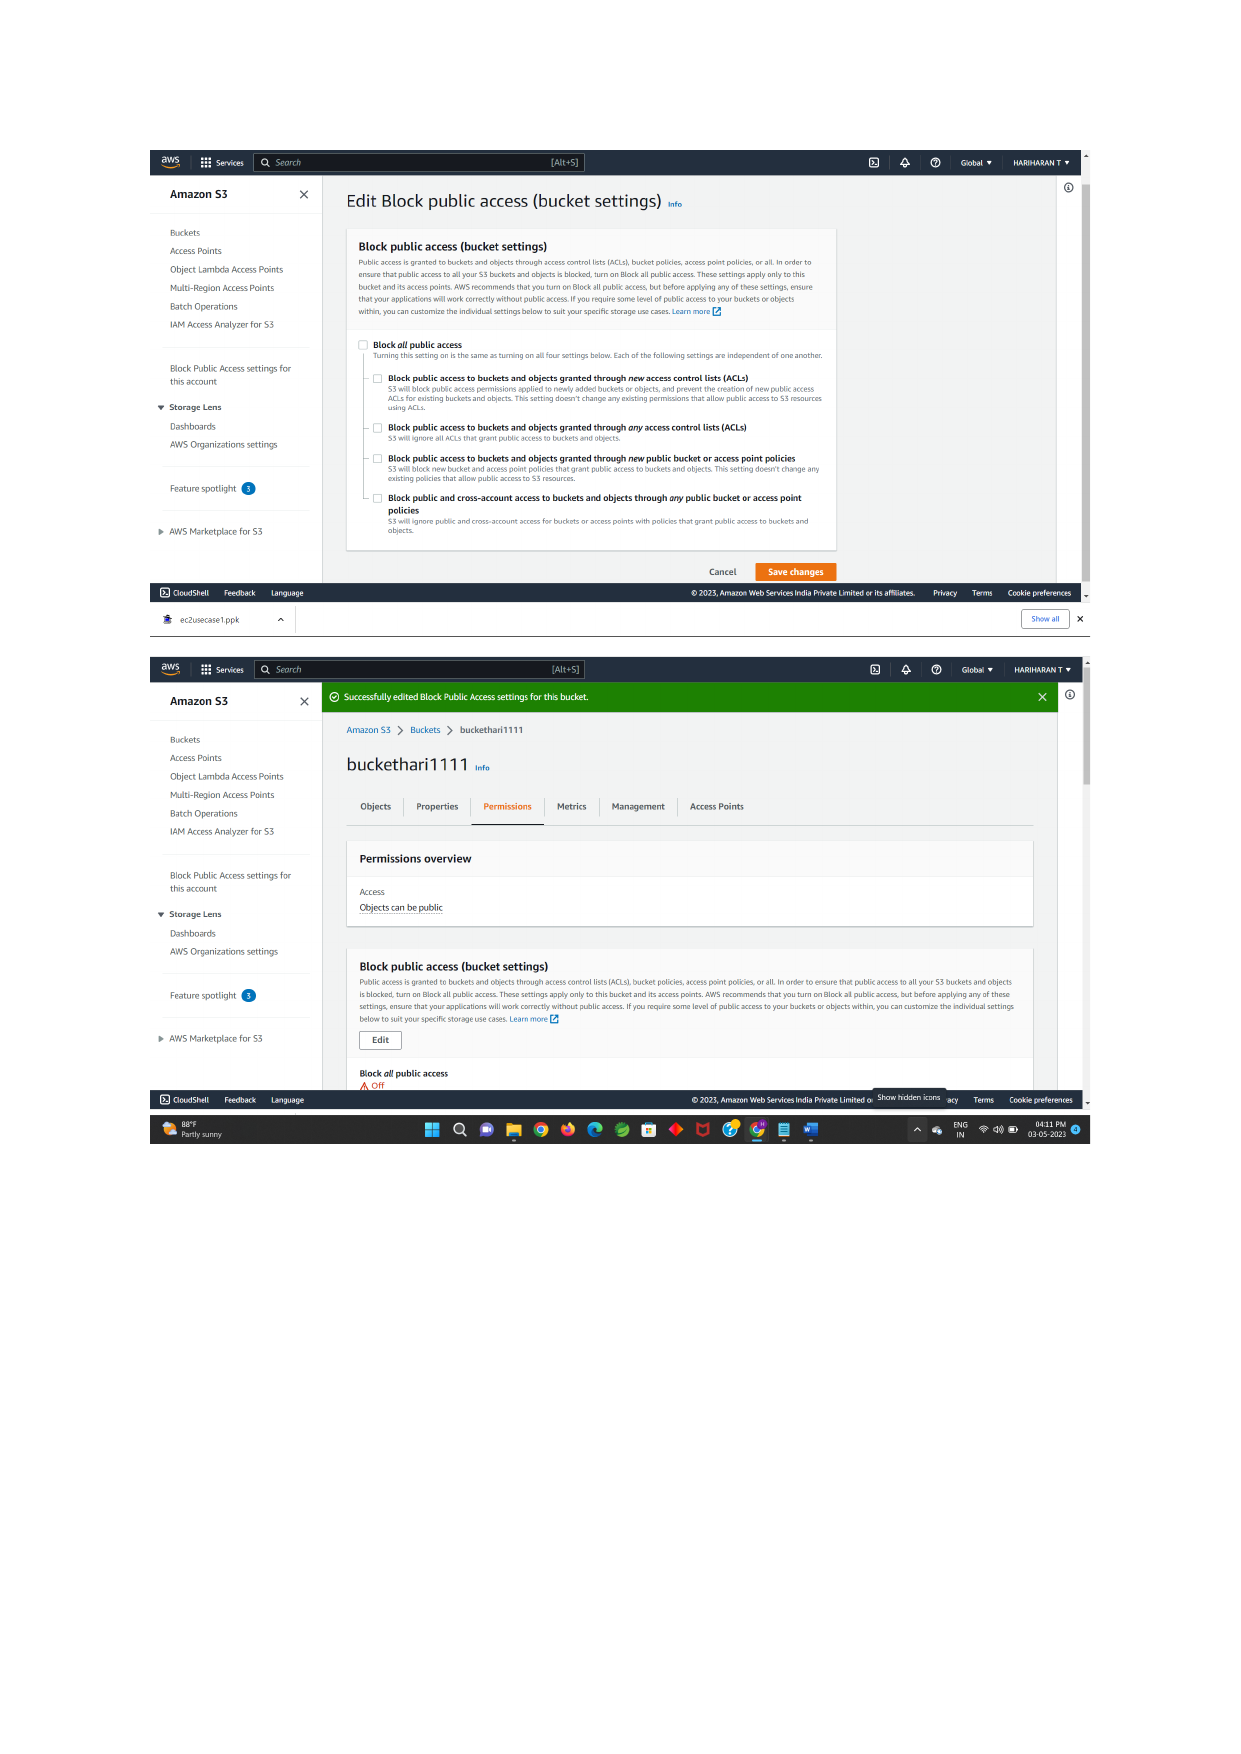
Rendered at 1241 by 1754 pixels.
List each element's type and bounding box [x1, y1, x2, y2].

picture [150, 150, 1091, 637]
picture [150, 655, 1091, 1144]
